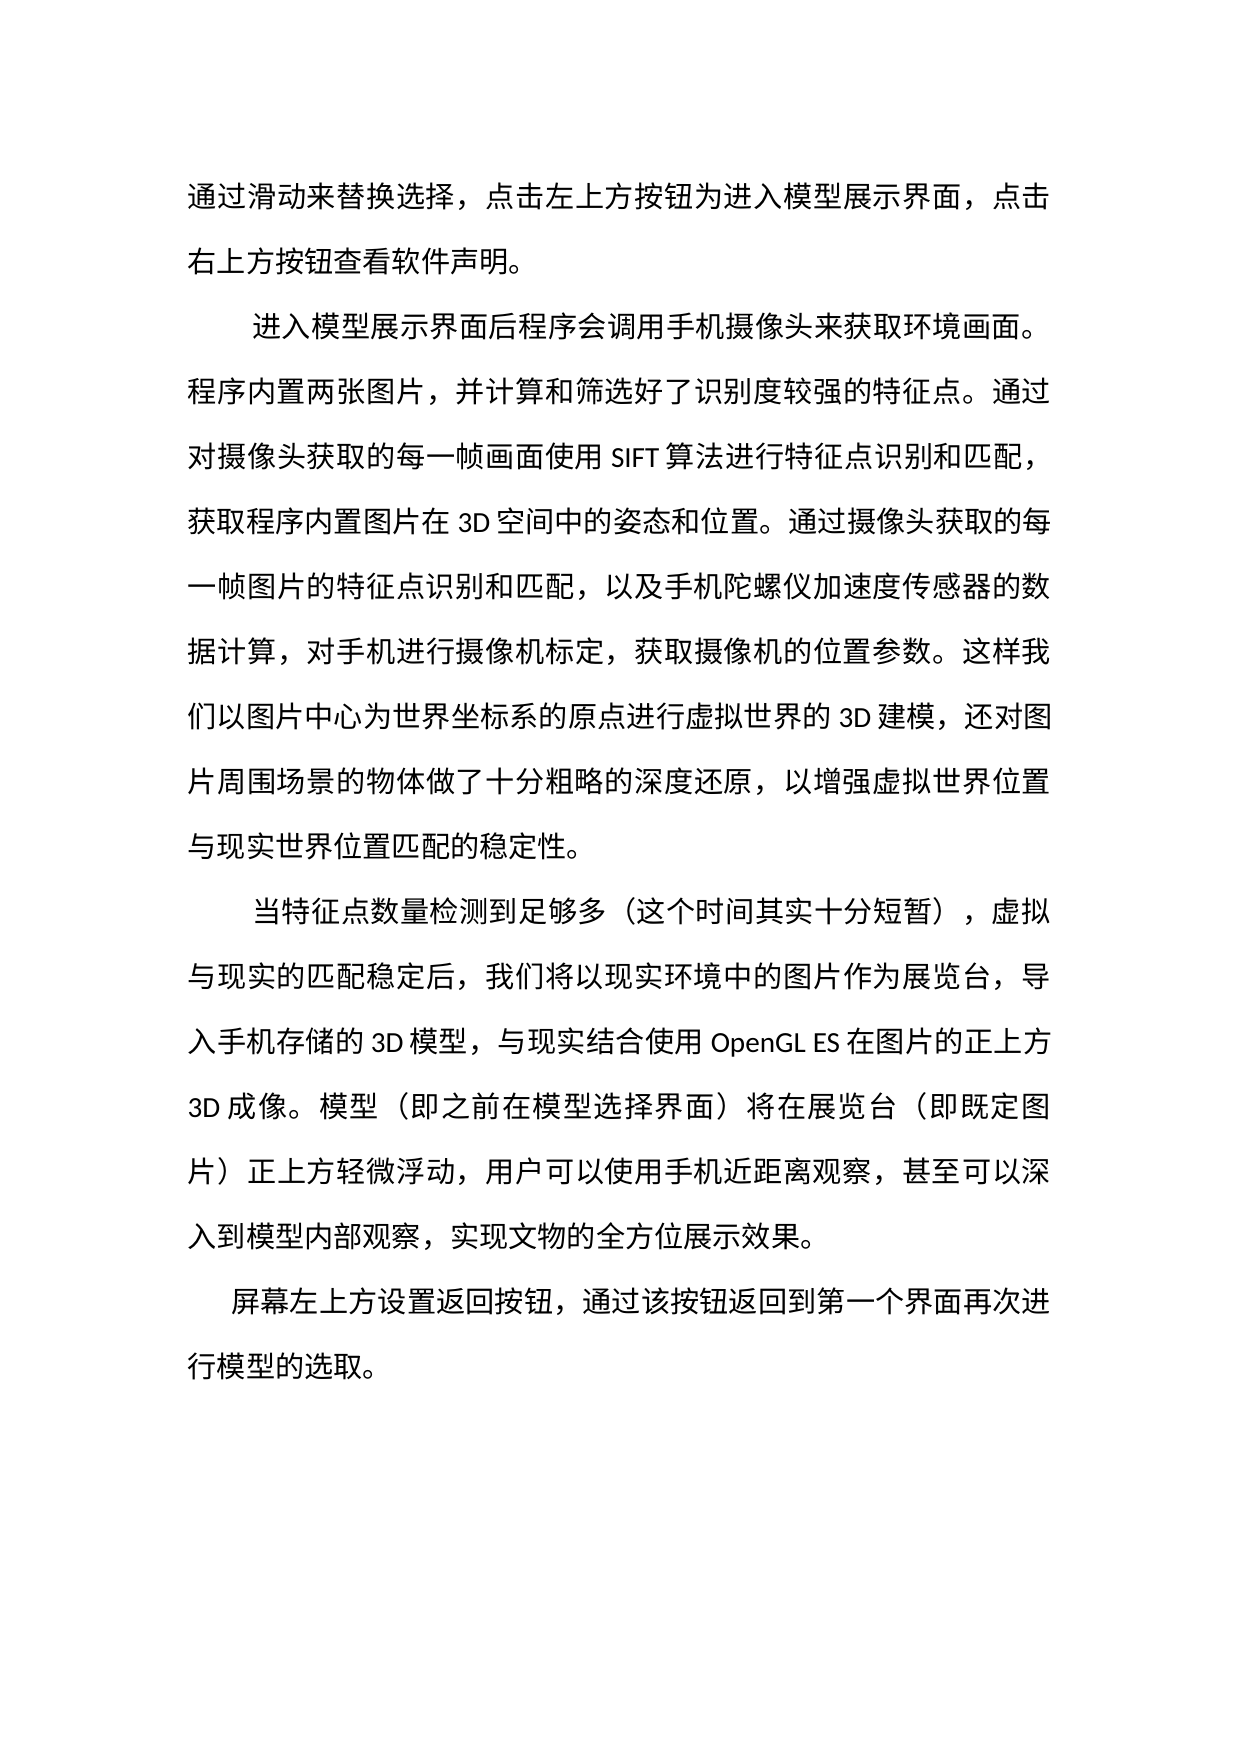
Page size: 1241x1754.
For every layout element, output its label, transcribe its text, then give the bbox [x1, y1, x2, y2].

text 进入模型展示界面后程序会调用手机摄像头来获取环境画面。程序内置两张图片，并计算和筛选好了识别度较强的特征点。通过对摄像头获取的每一帧画面使用SIFT算法进行特征点识别和匹配，获取程序内置图片在3D空间中的姿态和位置。通过摄像头获取的每一帧图片的特征点识别和匹配，以及手机陀螺仪加速度传感器的数据计算，对手机进行摄像机标定，获取摄像机的位置参数。这样我们以图片中心为世界坐标系的原点进行虚拟世界的3D建模，还对图片周围场景的物体做了十分粗略的深度还原，以增强虚拟世界位置与现实世界位置匹配的稳定性。 [187, 292, 1053, 877]
text 屏幕左上方设置返回按钮，通过该按钮返回到第一个界面再次进行模型的选取。 [187, 1267, 1053, 1397]
text 当特征点数量检测到足够多（这个时间其实十分短暂），虚拟与现实的匹配稳定后，我们将以现实环境中的图片作为展览台，导入手机存储的3D模型，与现实结合使用OpenGL ES在图片的正上方3D成像。模型（即之前在模型选择界面）将在展览台（即既定图片）正上方轻微浮动，用户可以使用手机近距离观察，甚至可以深入到模型内部观察，实现文物的全方位展示效果。 [187, 877, 1053, 1267]
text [187, 162, 1053, 292]
